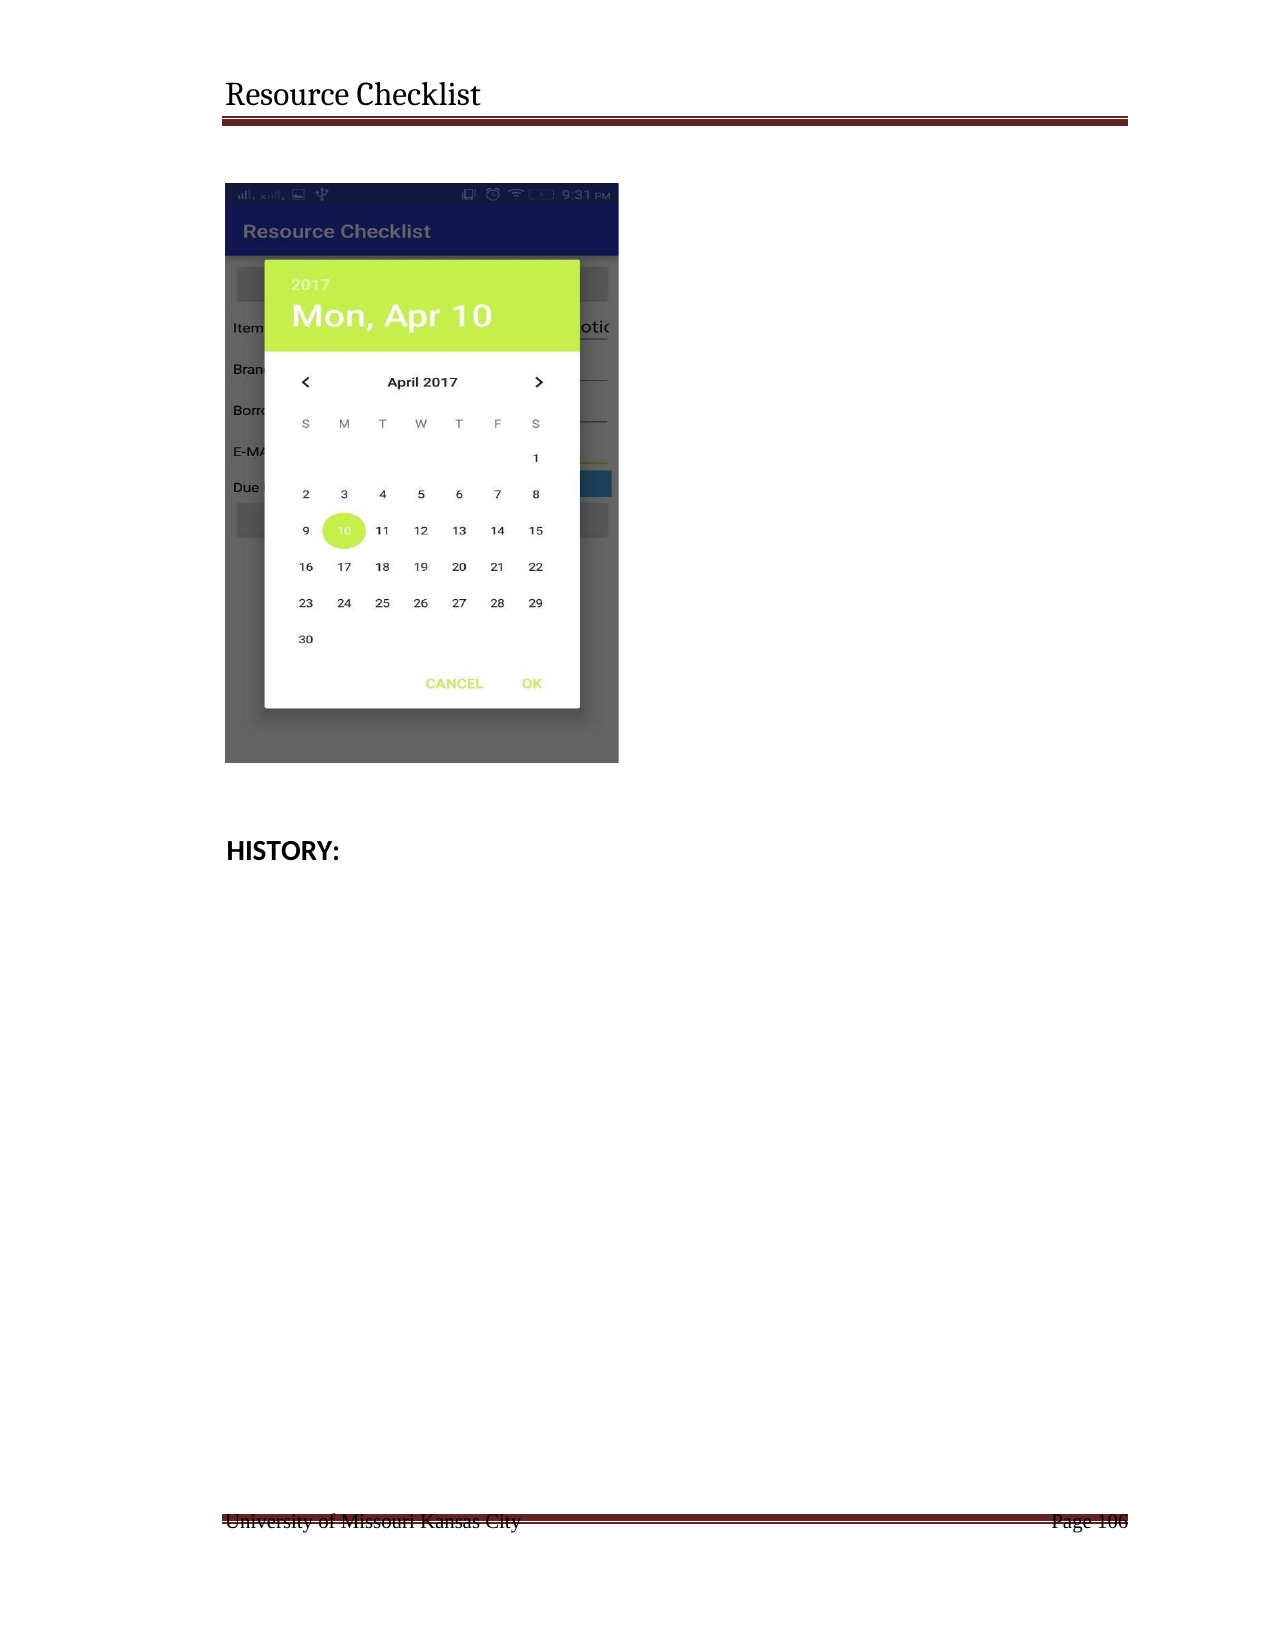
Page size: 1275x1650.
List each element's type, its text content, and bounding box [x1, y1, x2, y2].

picture [225, 183, 619, 763]
text HISTORY: [226, 832, 1133, 868]
